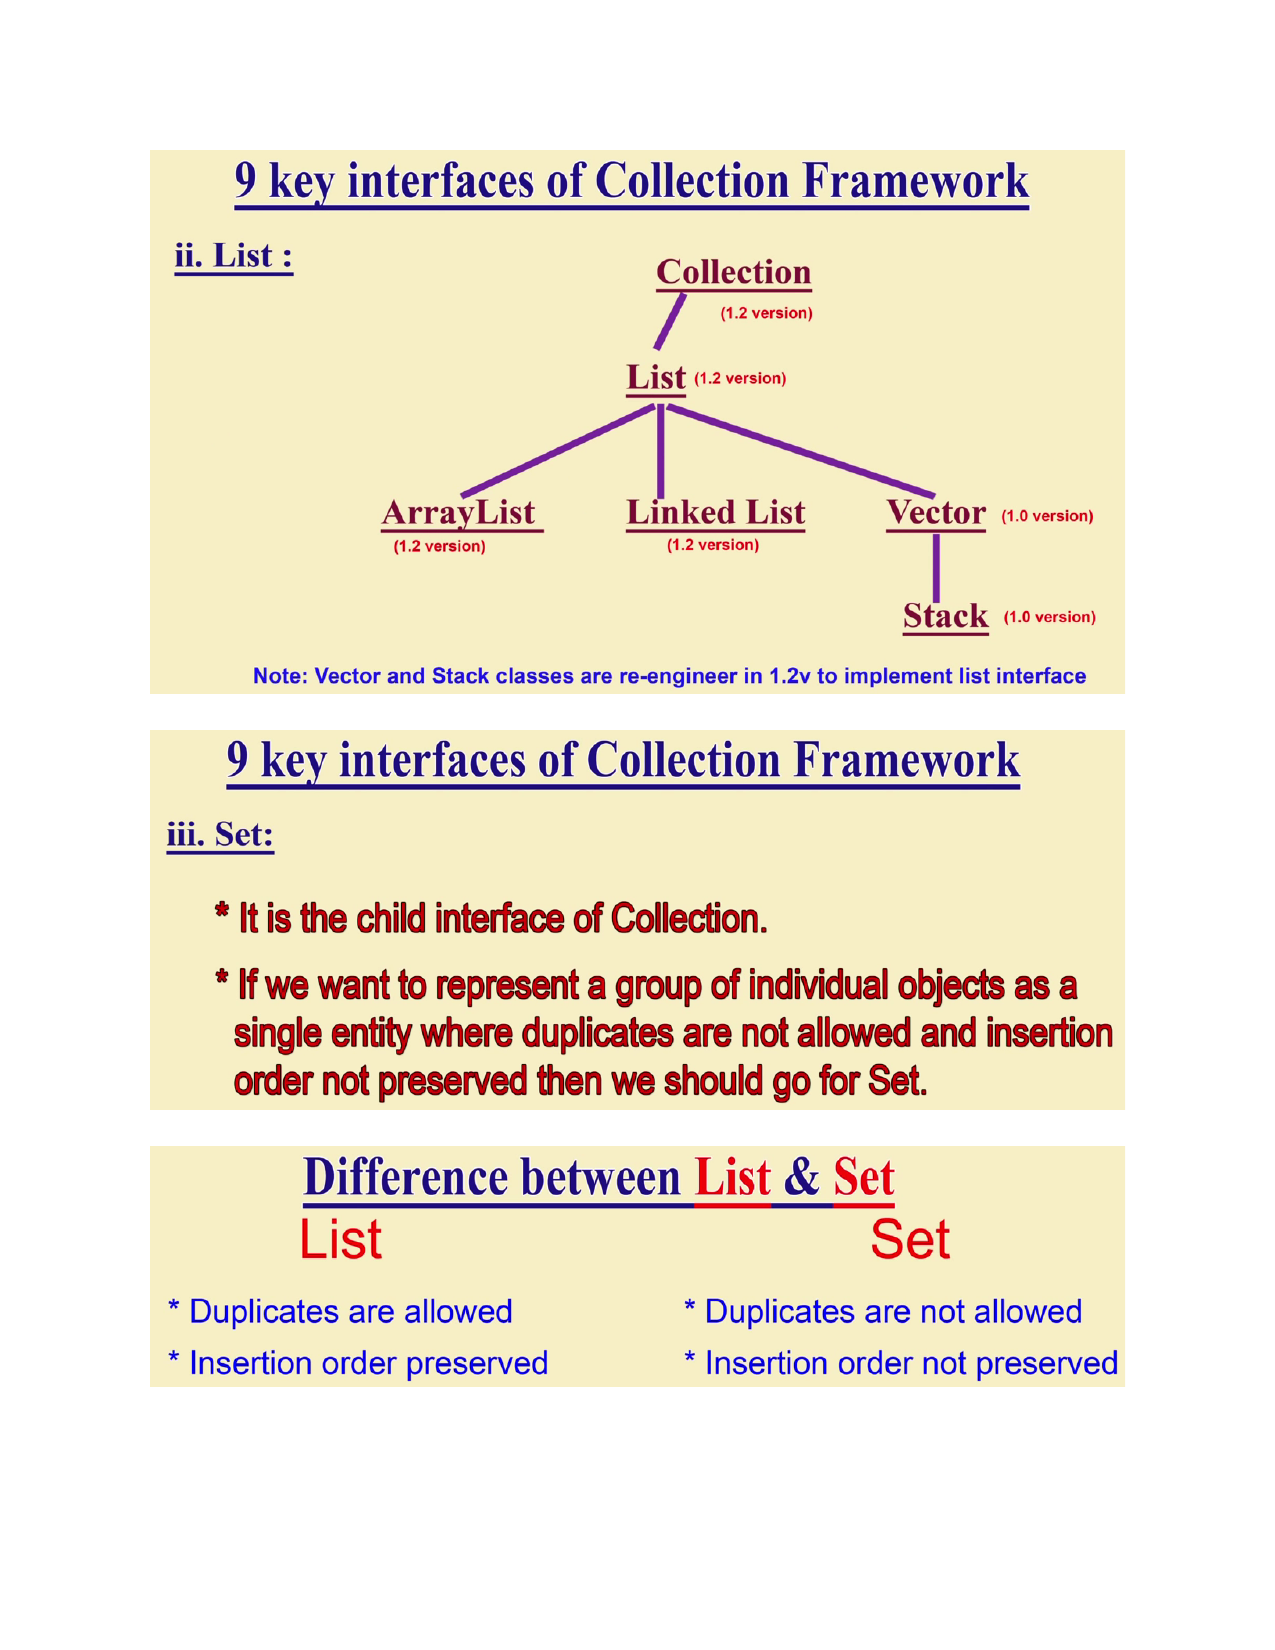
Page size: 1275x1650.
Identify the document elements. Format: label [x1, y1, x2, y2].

picture [150, 1146, 1125, 1387]
picture [150, 150, 1125, 694]
picture [150, 730, 1125, 1110]
